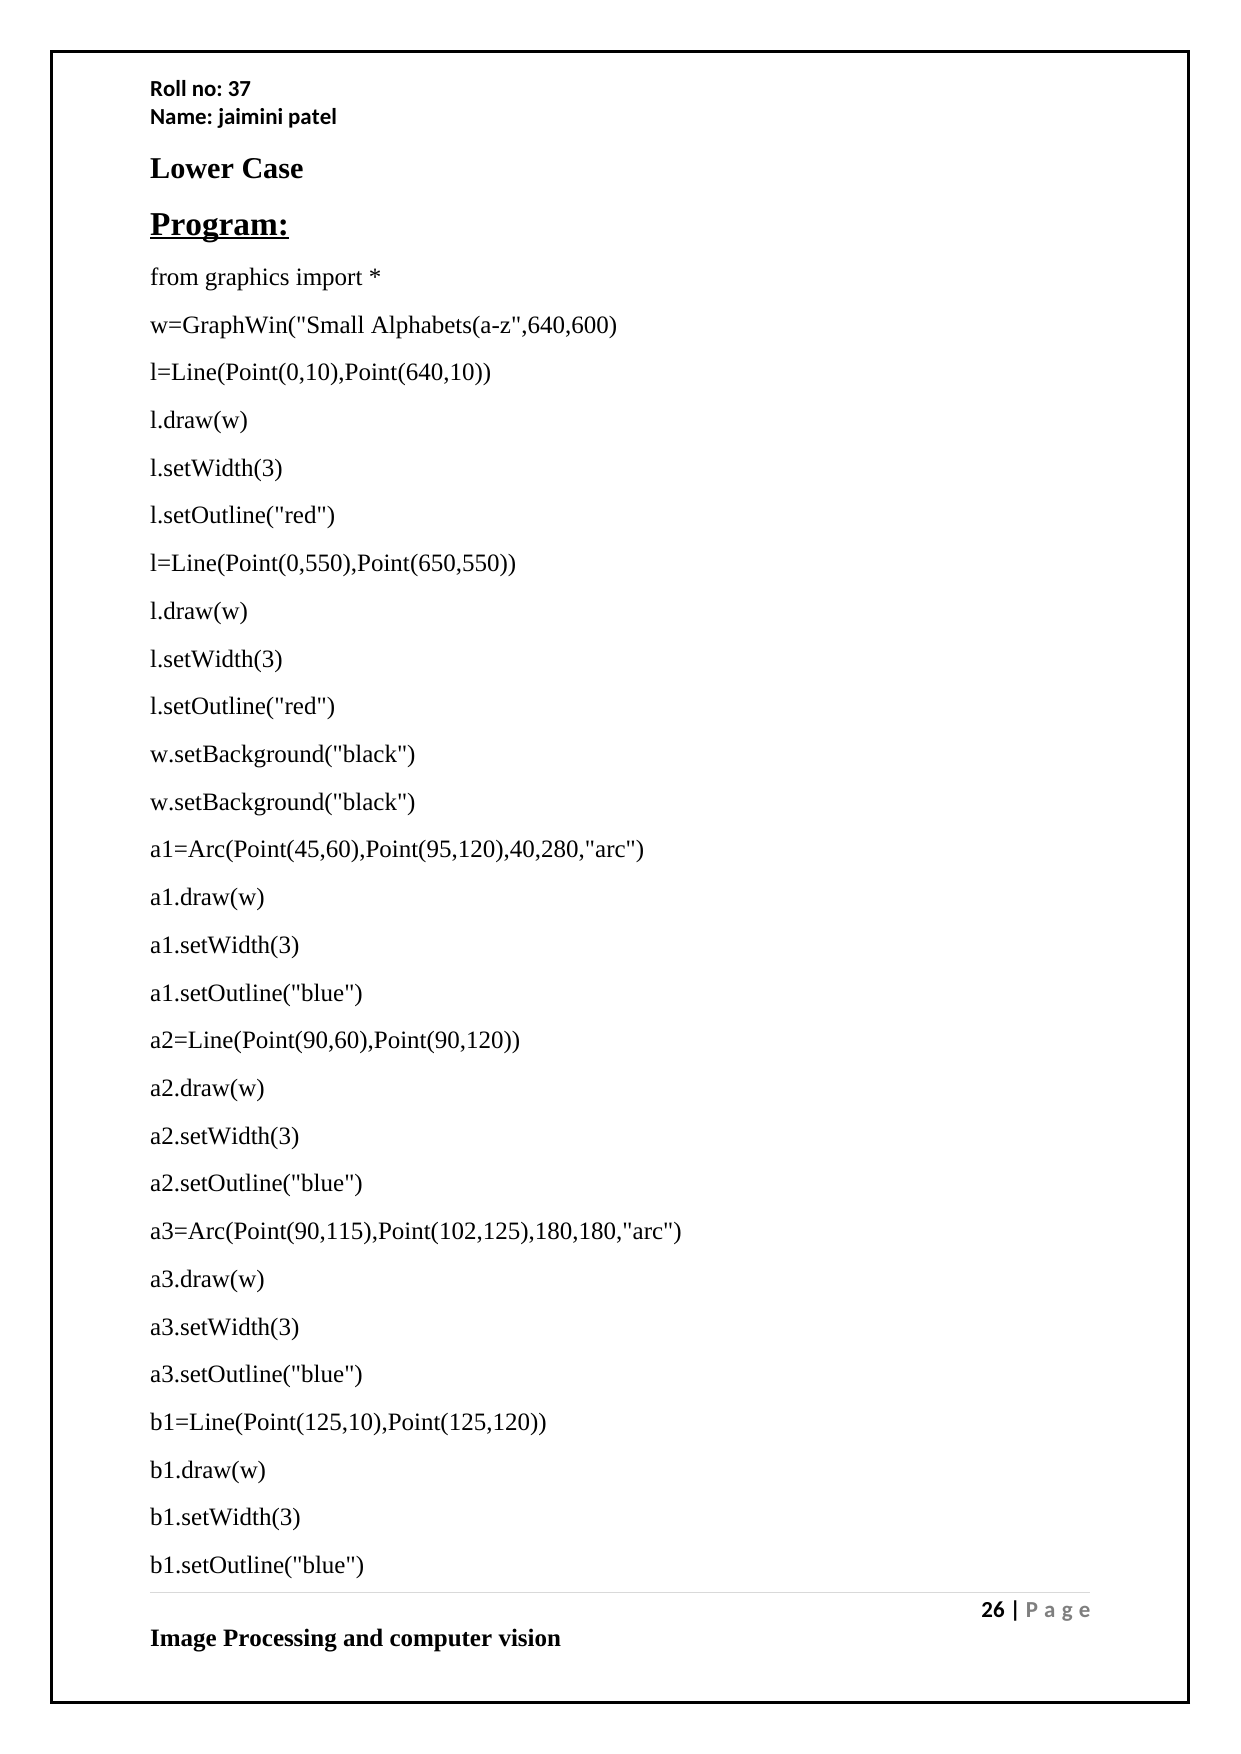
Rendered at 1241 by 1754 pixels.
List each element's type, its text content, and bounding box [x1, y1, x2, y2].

text l.draw(w) [150, 405, 1090, 434]
text a3.draw(w) [150, 1264, 1090, 1293]
text l.setOutline("red") [150, 691, 1090, 720]
text a2.draw(w) [150, 1073, 1090, 1102]
text l=Line(Point(0,10),Point(640,10)) [150, 357, 1090, 386]
text Program: [150, 204, 1090, 242]
text b1=Line(Point(125,10),Point(125,120)) [150, 1407, 1090, 1436]
text a2=Line(Point(90,60),Point(90,120)) [150, 1025, 1090, 1054]
text b1.setOutline("blue") [150, 1550, 1090, 1579]
text l=Line(Point(0,550),Point(650,550)) [150, 548, 1090, 577]
text l.draw(w) [150, 596, 1090, 625]
text Lower Case [150, 150, 1090, 185]
text b1.setWidth(3) [150, 1502, 1090, 1531]
text w.setBackground("black") [150, 739, 1090, 768]
text w=GraphWin("Small Alphabets(a-z",640,600) [150, 310, 1090, 338]
text a2.setOutline("blue") [150, 1168, 1090, 1197]
text a1.draw(w) [150, 882, 1090, 911]
text a1.setWidth(3) [150, 930, 1090, 959]
text a3.setOutline("blue") [150, 1359, 1090, 1388]
text a2.setWidth(3) [150, 1121, 1090, 1149]
text a1=Arc(Point(45,60),Point(95,120),40,280,"arc") [150, 834, 1090, 863]
text w.setBackground("black") [150, 787, 1090, 816]
text a1.setOutline("blue") [150, 978, 1090, 1006]
text from graphics import * [150, 262, 1090, 291]
text b1.draw(w) [150, 1455, 1090, 1483]
text l.setWidth(3) [150, 453, 1090, 482]
text a3=Arc(Point(90,115),Point(102,125),180,180,"arc") [150, 1216, 1090, 1245]
text a3.setWidth(3) [150, 1312, 1090, 1340]
text l.setOutline("red") [150, 501, 1090, 529]
text l.setWidth(3) [150, 644, 1090, 672]
